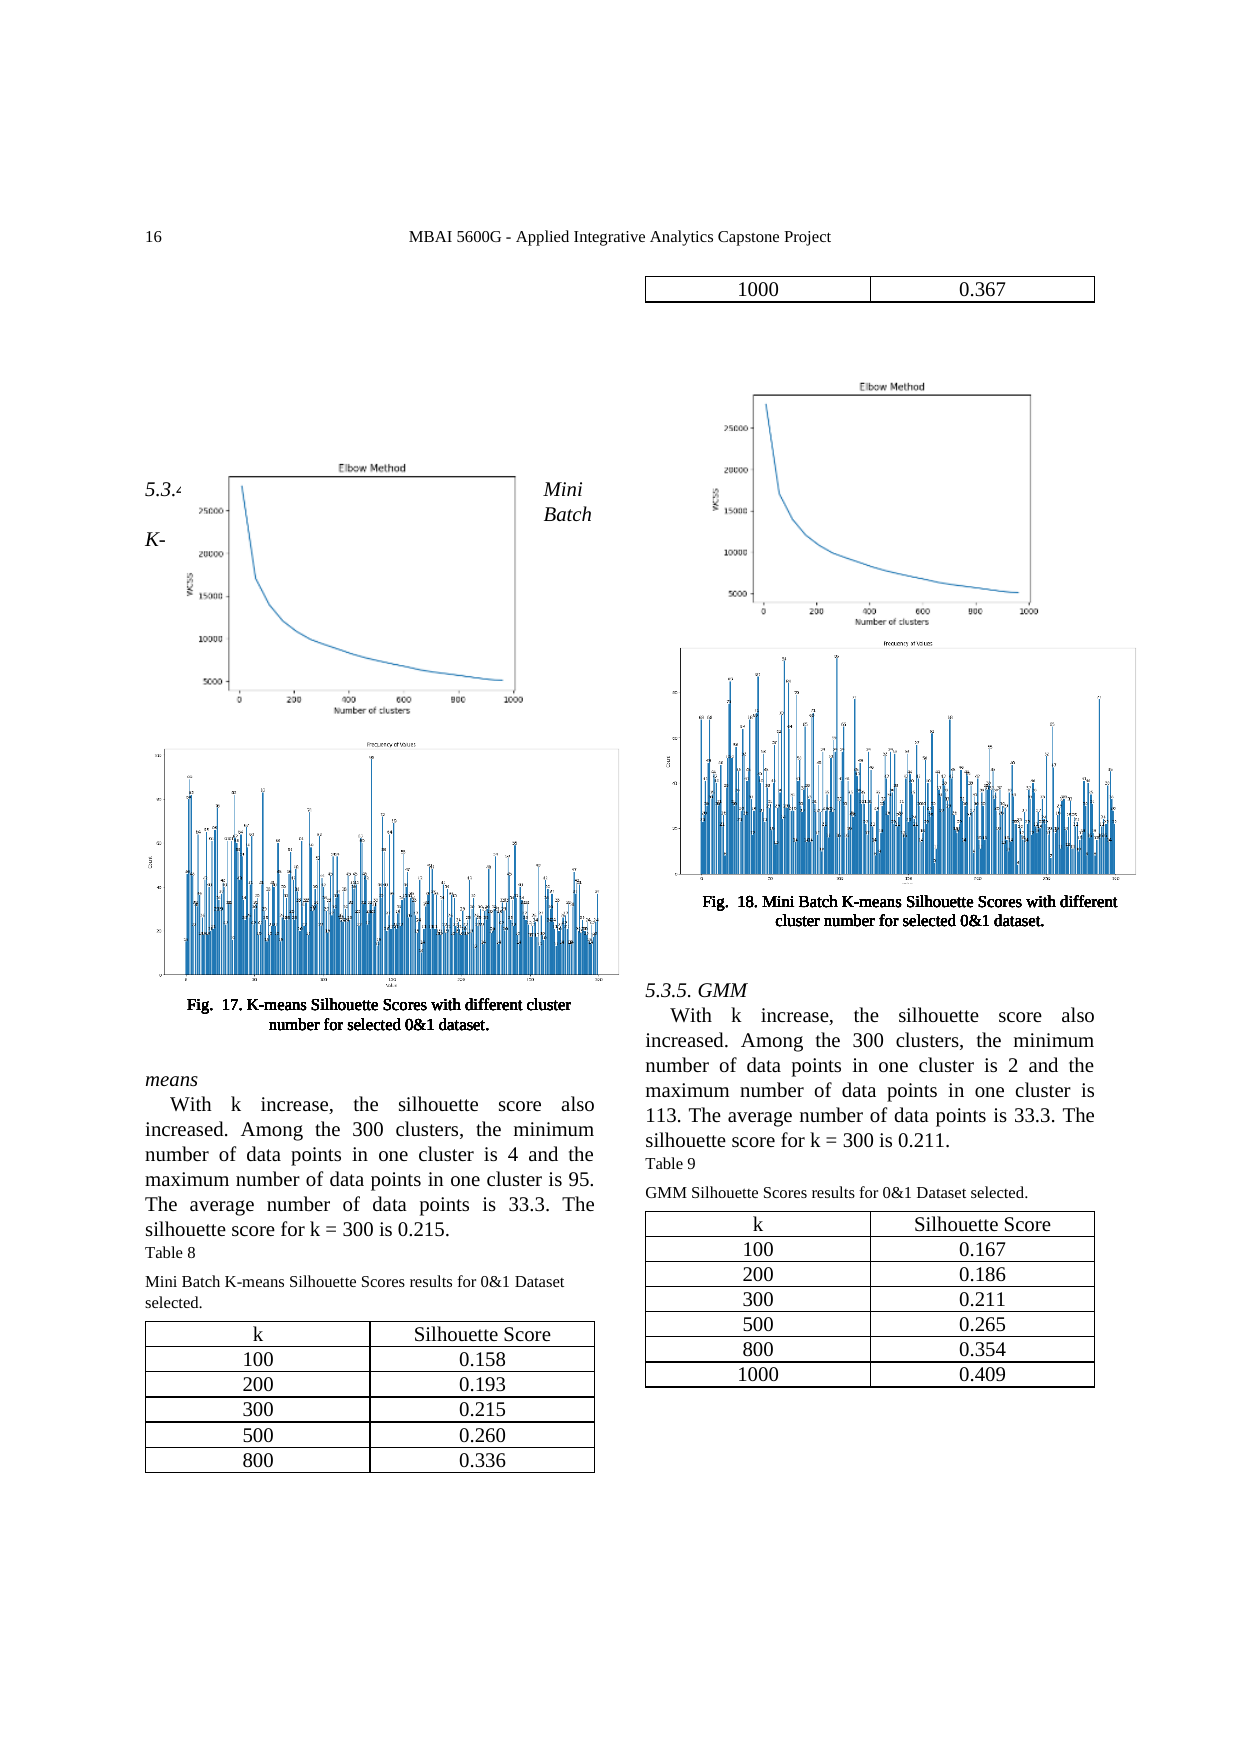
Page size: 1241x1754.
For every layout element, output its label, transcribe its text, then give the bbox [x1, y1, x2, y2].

table_cell 800 [146, 1448, 369, 1472]
text Mini Batch K-means [145, 990, 595, 1092]
picture [707, 377, 1044, 632]
table_header Silhouette Score [871, 1212, 1094, 1236]
table_header Silhouette Score [371, 1322, 594, 1346]
table_cell 1000 [646, 277, 870, 301]
table_cell 0.211 [871, 1287, 1094, 1311]
table_cell 100 [646, 1237, 870, 1261]
table_cell 500 [146, 1423, 369, 1447]
text With k increase, the silhouette score also increased. Among the 300 clusters, the minimum number of data points in one cluster is 2 and the maximum number of data points in one cluster is 113. The average number of data points is 33.3. The silhouette score for k = 300 is 0.211. [645, 1002, 1095, 1152]
text Table 9 [645, 1152, 1095, 1173]
text GMM Silhouette Scores results for 0&1 Dataset selected. [645, 1182, 1095, 1202]
table_cell 300 [146, 1398, 369, 1421]
text Table 8 [145, 1242, 595, 1263]
table_cell 0.367 [871, 277, 1094, 301]
table_cell 800 [646, 1337, 870, 1361]
picture [145, 739, 621, 990]
table_header k [646, 1212, 870, 1236]
table_cell 0.167 [871, 1237, 1094, 1261]
table_cell 0.158 [371, 1347, 594, 1371]
text With k increase, the silhouette score also increased. Among the 300 clusters, the minimum number of data points in one cluster is 4 and the maximum number of data points in one cluster is 95. The average number of data points is 33.3. The silhouette score for k = 300 is 0.215. [145, 1092, 595, 1242]
picture [663, 638, 1138, 889]
table_header k [146, 1322, 369, 1346]
table_cell 1000 [646, 1363, 870, 1386]
table_cell 0.354 [871, 1337, 1094, 1361]
table_cell 0.409 [871, 1363, 1094, 1386]
text Mini Batch K-means Silhouette Scores results for 0&1 Dataset selected. [145, 1271, 595, 1313]
table_cell 0.193 [371, 1372, 594, 1396]
table_cell 200 [146, 1372, 369, 1396]
table_cell 0.265 [871, 1312, 1094, 1336]
picture [181, 458, 529, 721]
table_cell 0.186 [871, 1262, 1094, 1286]
table_cell 100 [146, 1347, 369, 1371]
table_cell 300 [646, 1287, 870, 1311]
table_cell 0.215 [371, 1398, 594, 1421]
table_cell 0.336 [371, 1448, 594, 1472]
table_cell 500 [646, 1312, 870, 1336]
table_cell 200 [646, 1262, 870, 1286]
table_cell 0.260 [371, 1423, 594, 1447]
